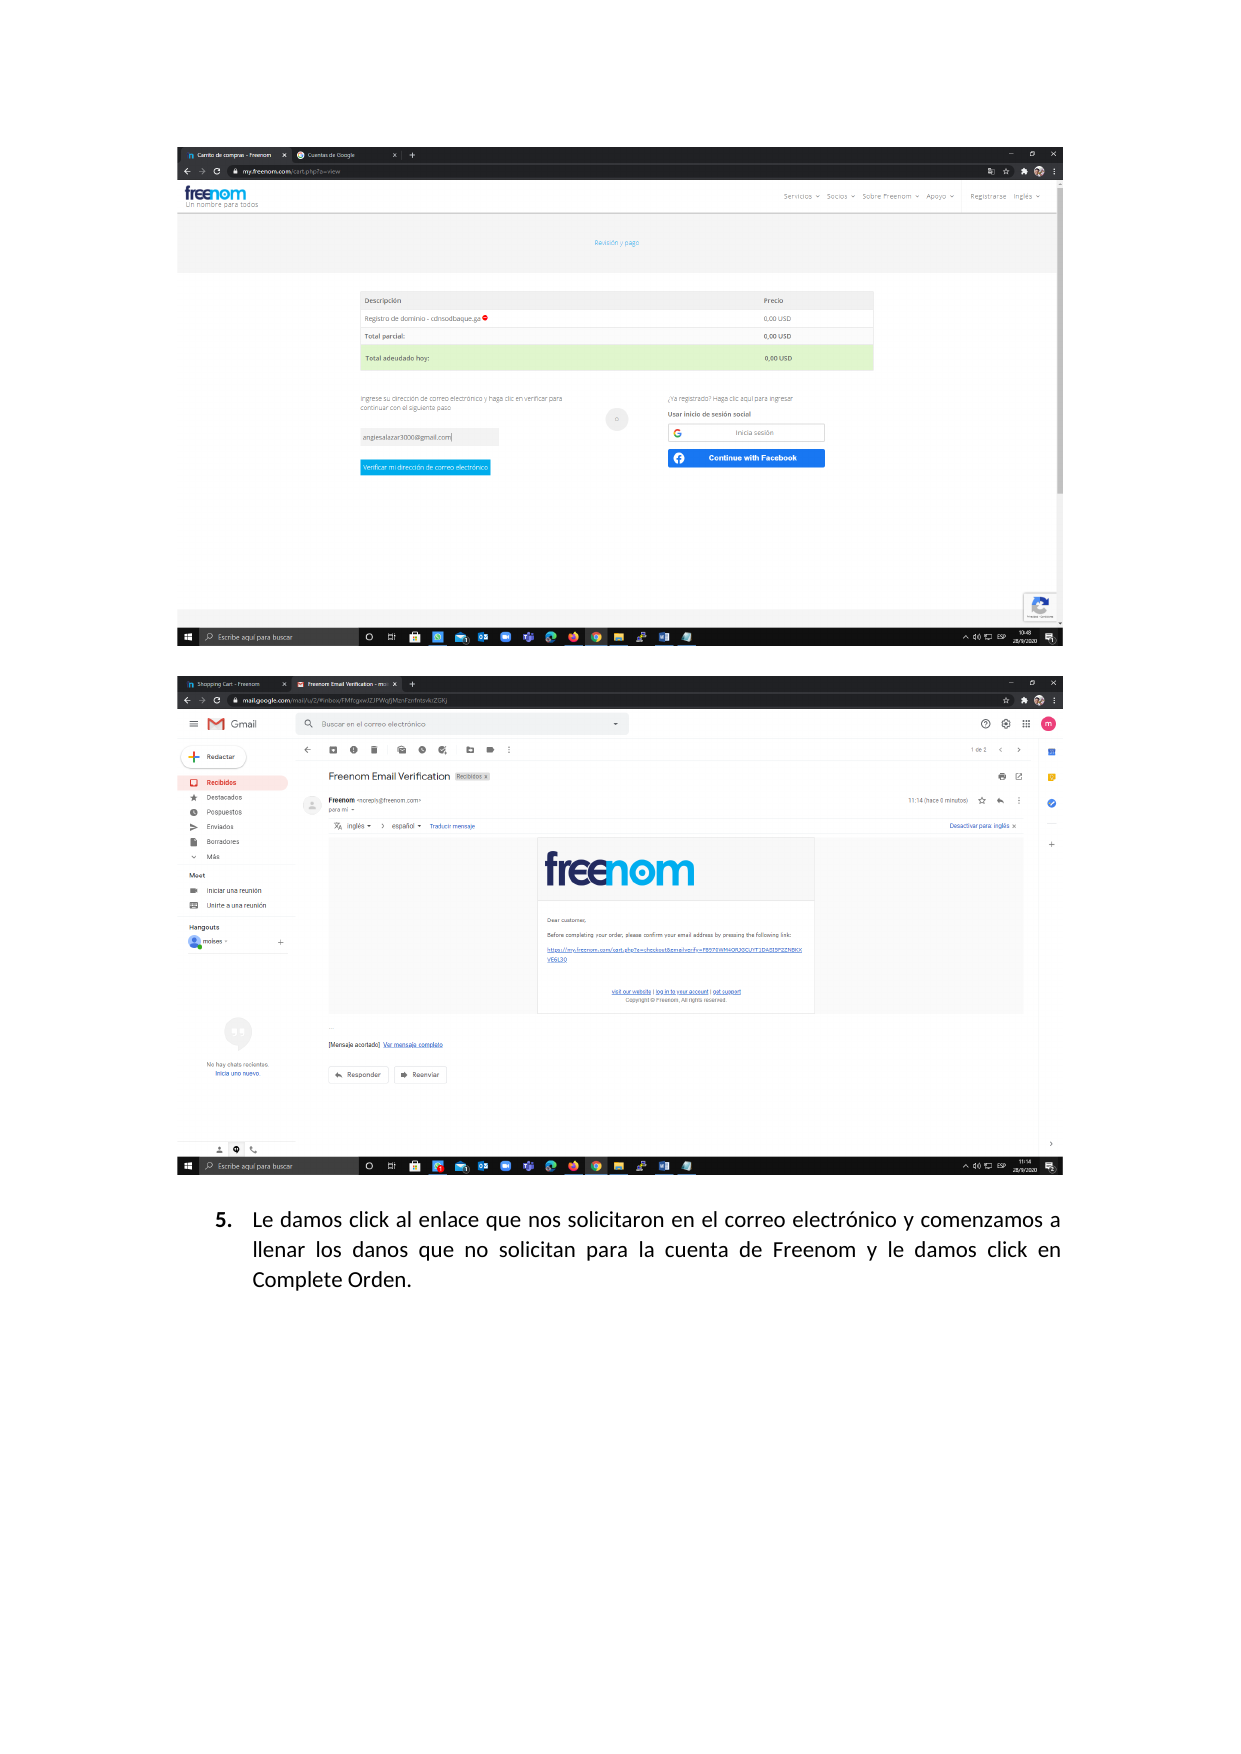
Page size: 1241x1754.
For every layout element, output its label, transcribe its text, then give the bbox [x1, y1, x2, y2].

list Le damos click al enlace que nos solicitaron en el correo electrónico y comenzamos a llenar los danos que no solicitan para la cuenta de Freenom y le damos click en Complete Orden. [215, 1206, 1063, 1293]
picture [177, 676, 1063, 1175]
picture [177, 147, 1063, 646]
